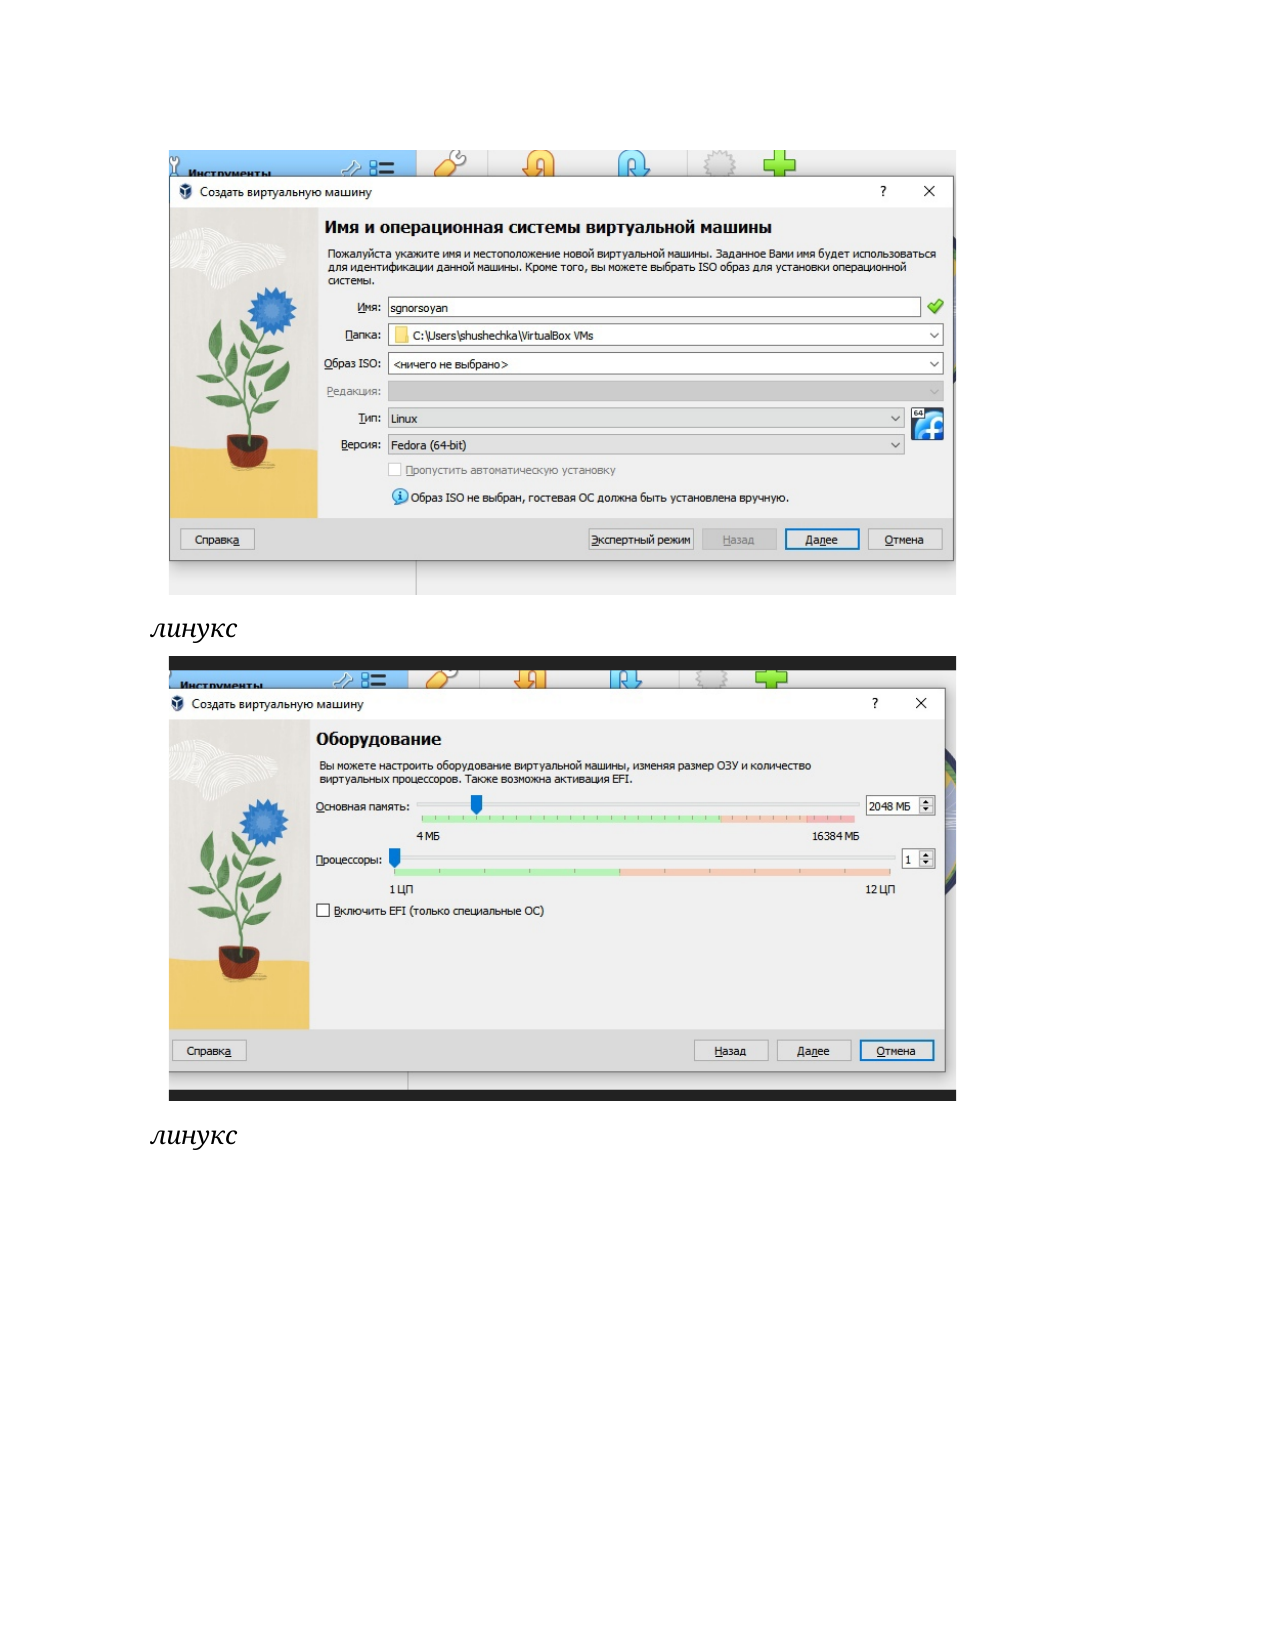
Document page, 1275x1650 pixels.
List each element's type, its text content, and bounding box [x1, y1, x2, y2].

picture [168, 656, 957, 1101]
picture [168, 150, 957, 595]
text линукс [150, 1122, 1125, 1150]
text линукс [150, 615, 1125, 644]
